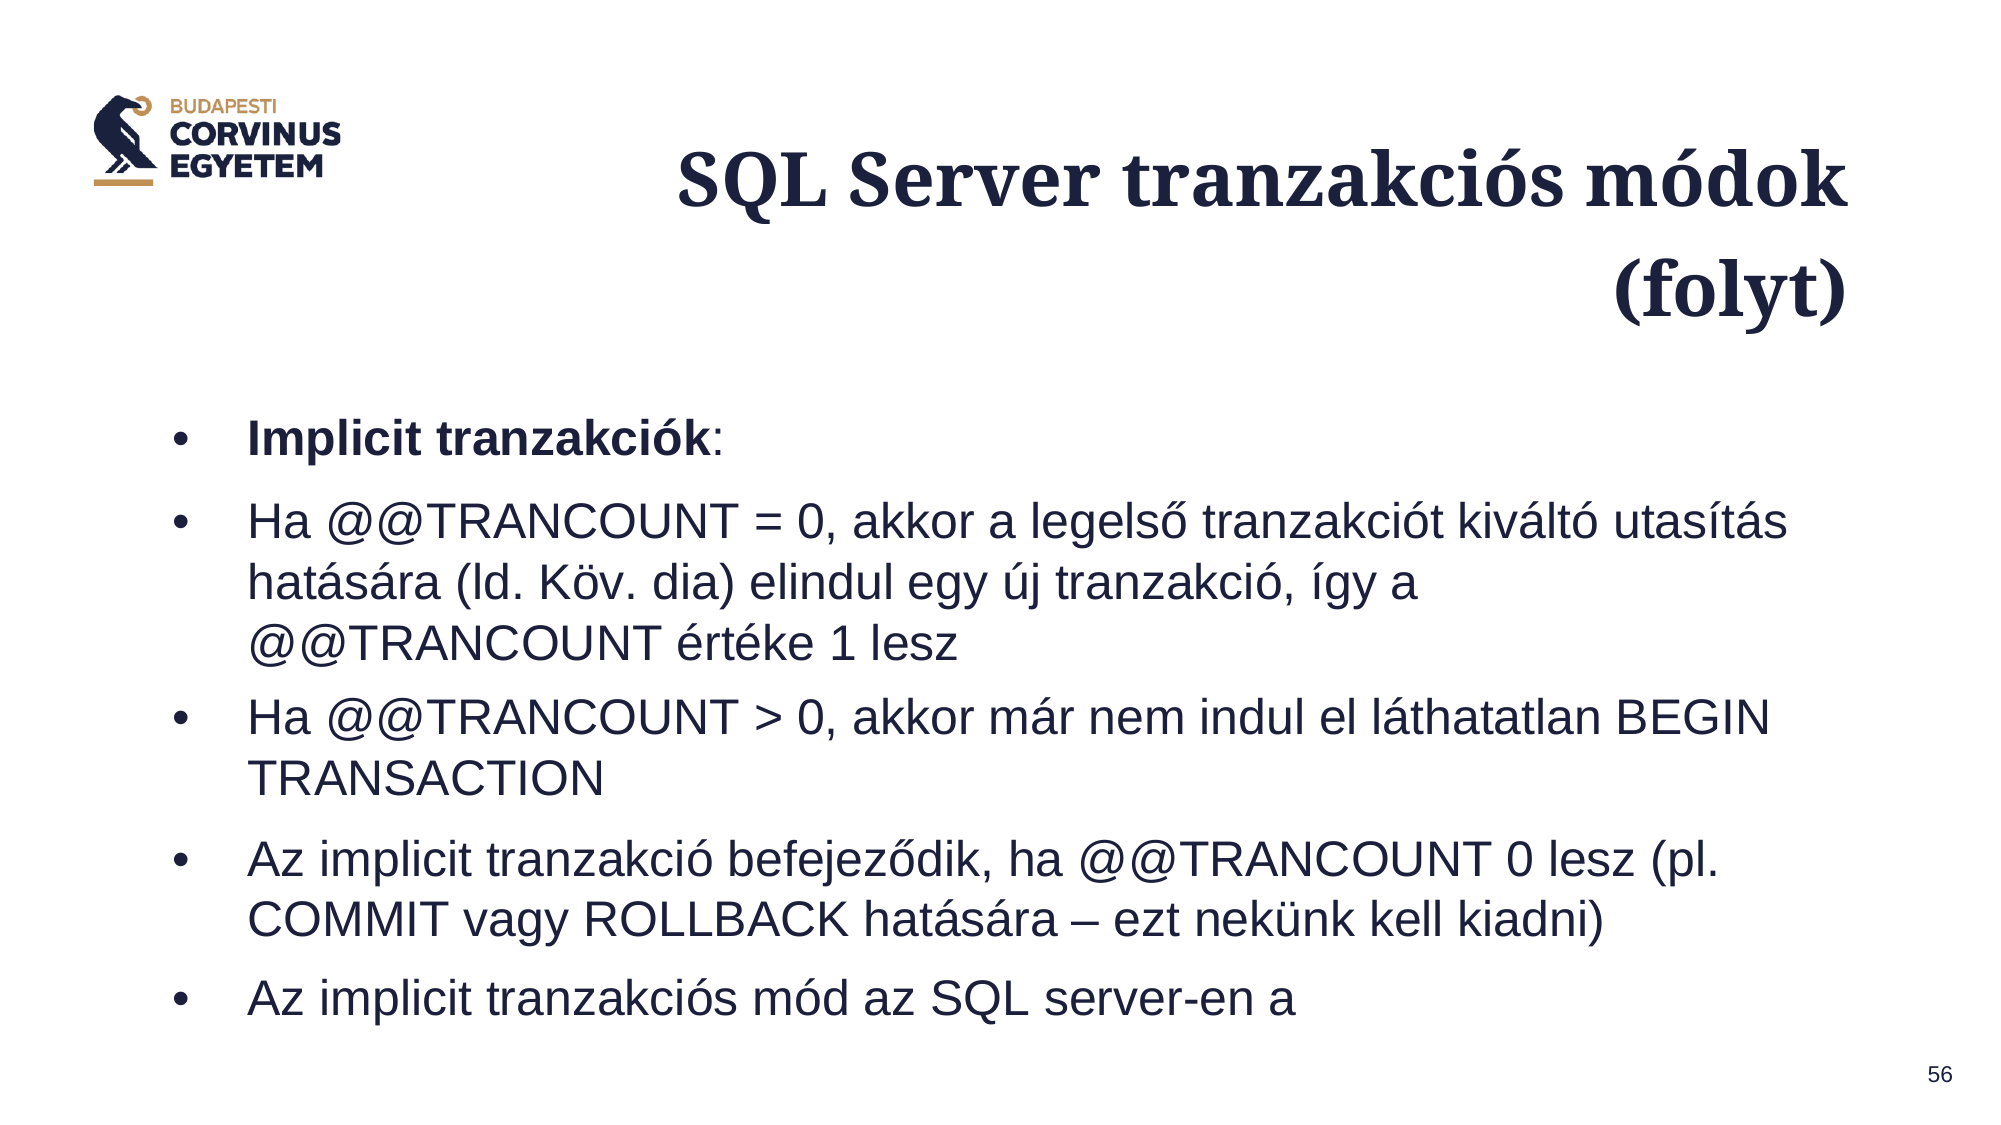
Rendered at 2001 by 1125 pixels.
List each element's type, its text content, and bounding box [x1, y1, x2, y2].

list Az implicit tranzakciós mód az SQL server-en a [172, 968, 1894, 1026]
list Ha @@TRANCOUNT = 0, akkor a legelső tranzakciót kiváltó utasítás hatására (ld. Köv. dia) elindul egy új tranzakció, így a [172, 492, 1894, 610]
list Ha @@TRANCOUNT > 0, akkor már nem indul el láthatatlan BEGIN TRANSACTION [172, 688, 1894, 806]
list Implicit tranzakciók: [172, 409, 1894, 466]
list Az implicit tranzakció befejeződik, ha @@TRANCOUNT 0 lesz (pl. COMMIT vagy ROLLBACK hatására – ezt nekünk kell kiadni) [172, 829, 1894, 947]
subtitle SQL Server tranzakciós módok (folyt) [352, 126, 1848, 338]
picture [93, 95, 341, 186]
text @@TRANCOUNT értéke 1 lesz [247, 613, 1894, 671]
